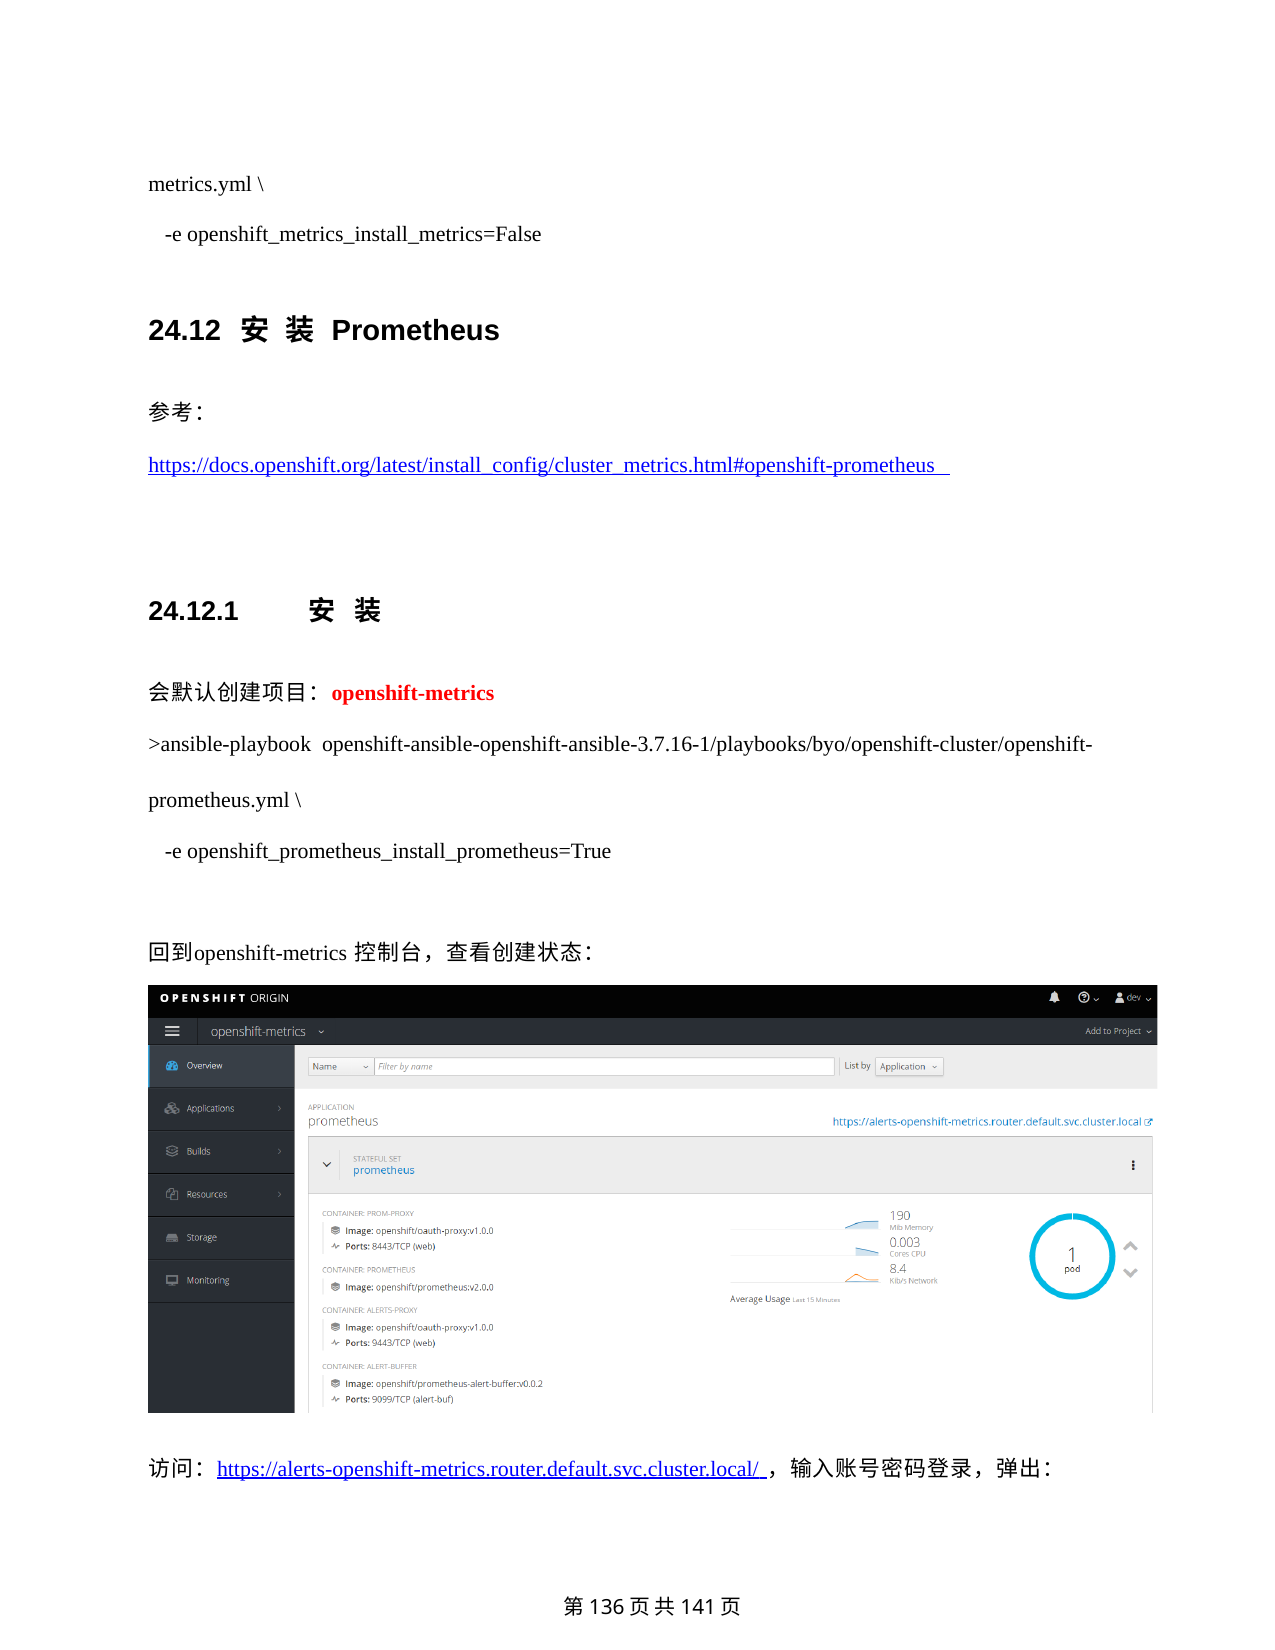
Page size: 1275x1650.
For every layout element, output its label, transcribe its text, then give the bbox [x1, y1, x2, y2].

text -e openshift_prometheus_install_prometheus=True [148, 831, 1156, 869]
text >ansible-playbook openshift-ansible-openshift-ansible-3.7.16-1/playbooks/byo/openshift-cluster/openshift-prometheus.yml \ [148, 725, 1156, 819]
text https://docs.openshift.org/latest/install_config/cluster_metrics.html#openshift-prometheus [148, 446, 1156, 483]
text 回到openshift-metrics控制台，查看创建状态： [148, 932, 1156, 969]
text 参考： [148, 392, 1156, 430]
picture [148, 985, 1158, 1413]
subtitle 安装Prometheus [148, 290, 1156, 365]
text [148, 165, 1156, 202]
text 会默认创建项目：openshift-metrics [148, 672, 1156, 709]
text -e openshift_metrics_install_metrics=False [148, 215, 1156, 252]
subtitle 安装 [148, 571, 1156, 646]
text 访问：https://alerts-openshift-metrics.router.default.svc.cluster.local/，输入账号密码登录，弹出： [148, 1448, 1156, 1485]
